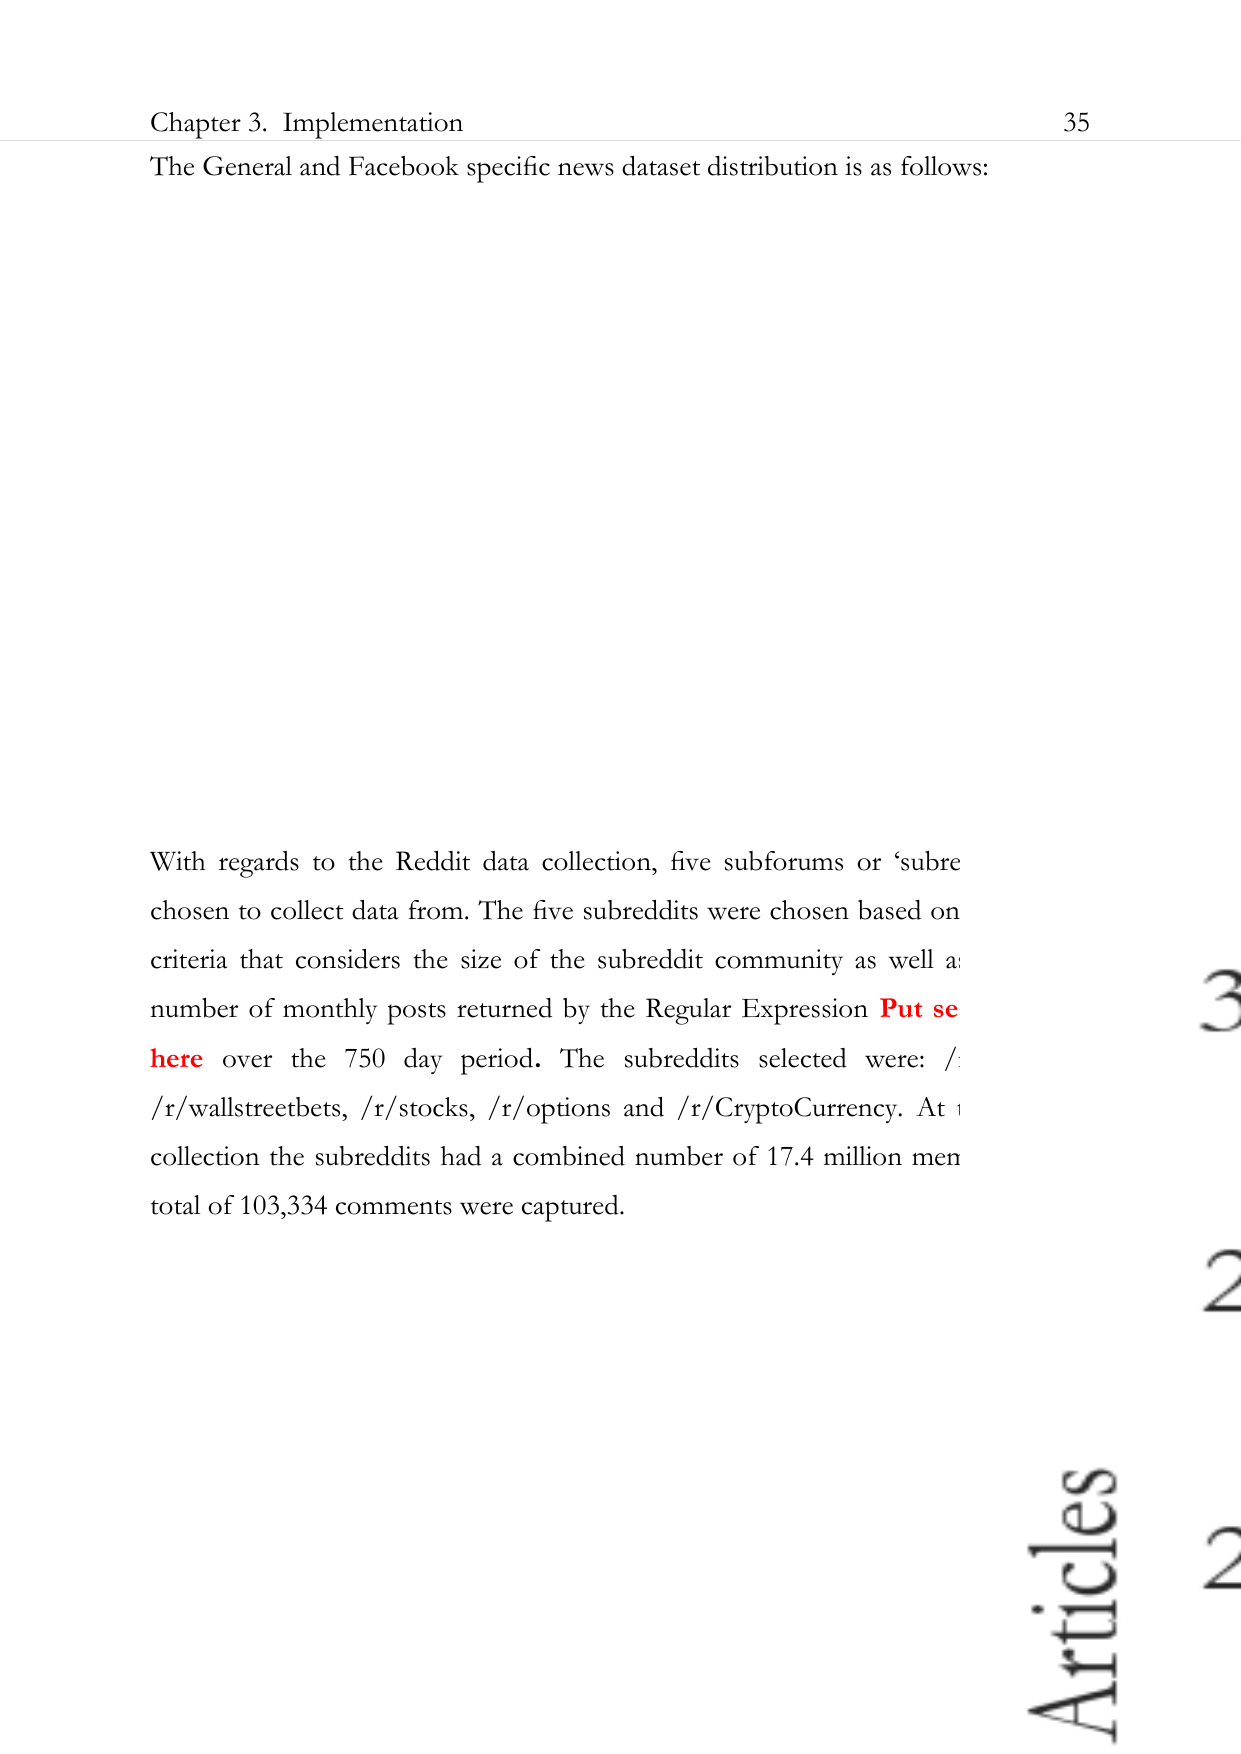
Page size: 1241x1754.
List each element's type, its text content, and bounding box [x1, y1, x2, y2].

text The General and Facebook specific news dataset distribution is as follows: [150, 150, 1090, 183]
text With regards to the Reddit data collection, five subforums or ‘subreddits’ were chosen to collect data from. The five subreddits were chosen based on a selection criteria that considers the size of the subreddit community as well as the mean number of monthly posts returned by the Regular Expression Put search regex here over the 750 day period. The subreddits selected were: /r/investing, /r/wallstreetbets, /r/stocks, /r/options and /r/CryptoCurrency. At the time of collection the subreddits had a combined number of 17.4 million members and a total of 103,334 comments were captured. [150, 199, 1090, 1222]
